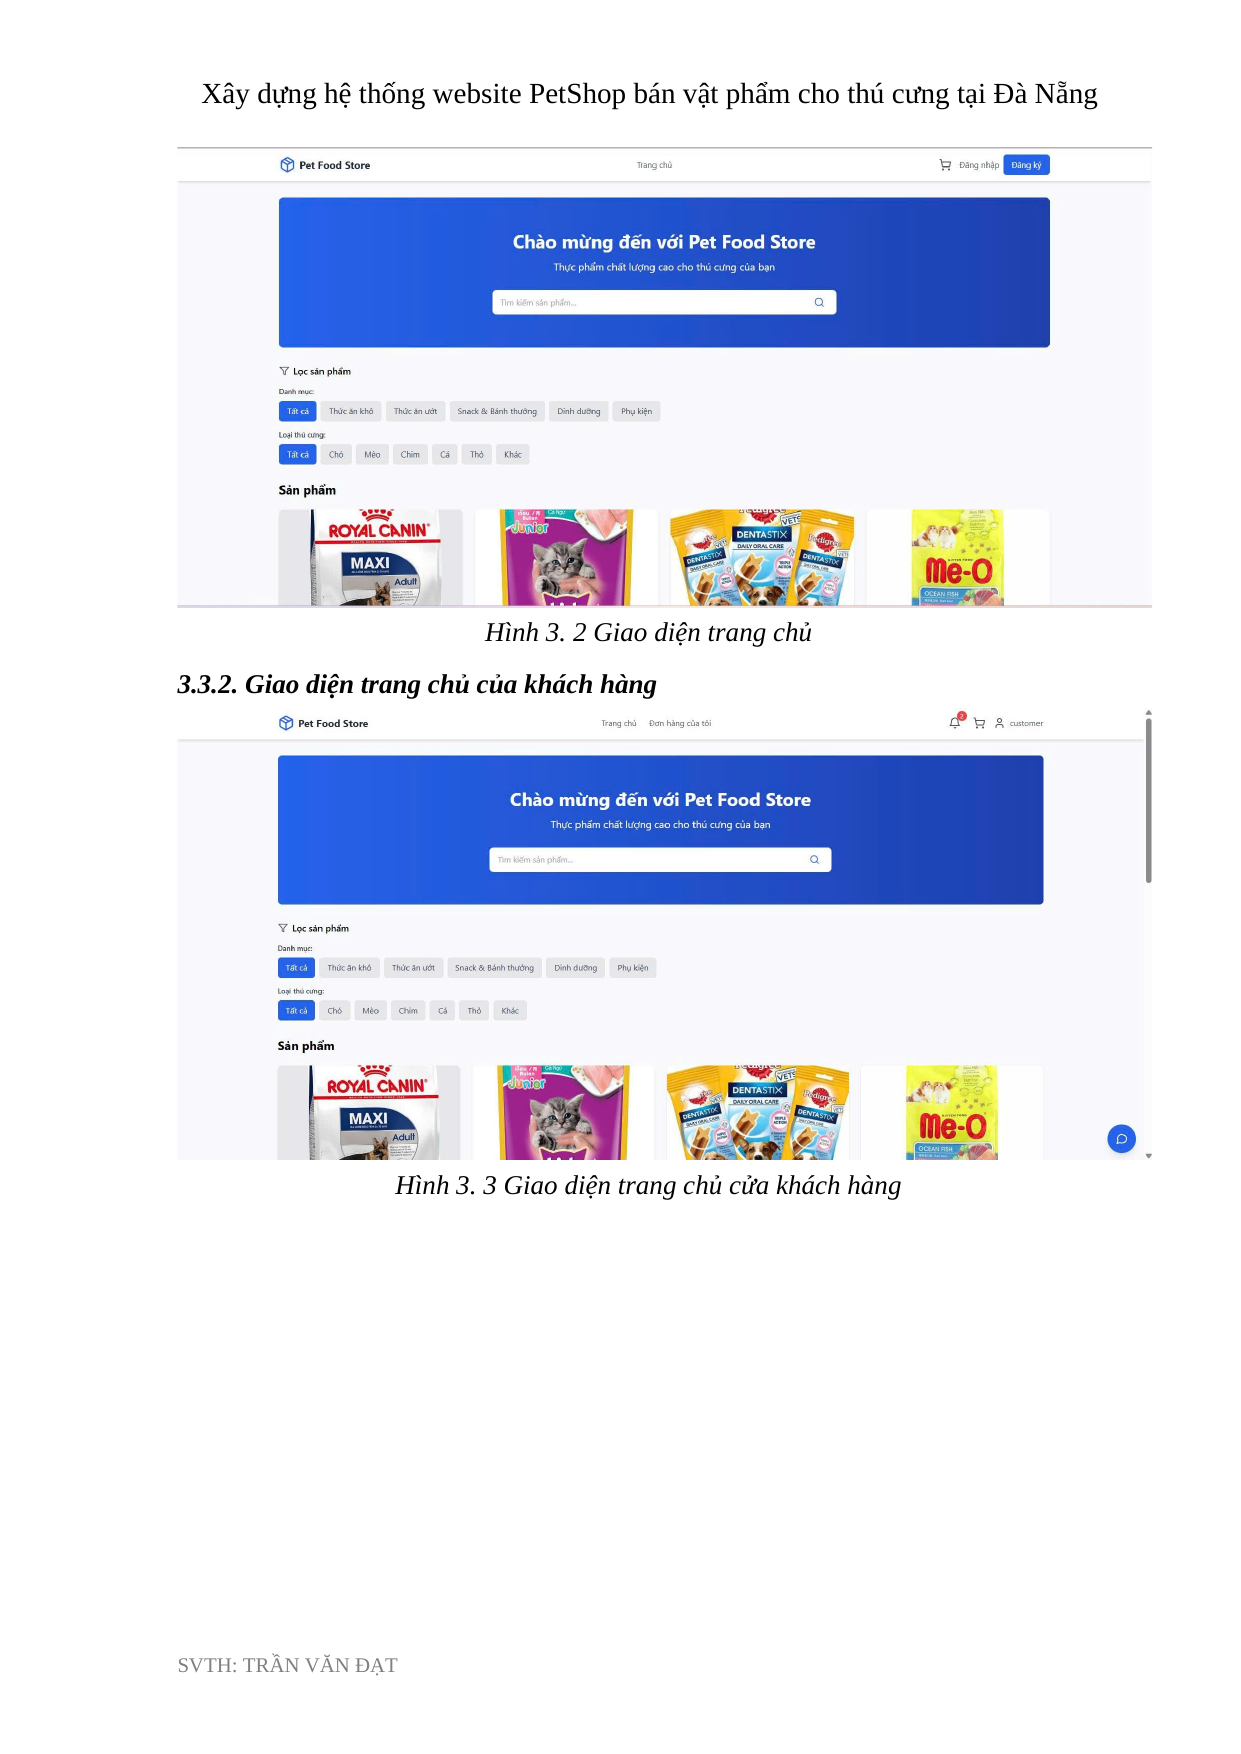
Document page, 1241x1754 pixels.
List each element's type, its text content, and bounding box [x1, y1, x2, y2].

text Hình 3. 2 Giao diện trang chủ [177, 617, 1122, 648]
picture [177, 147, 1153, 608]
text Hình 3. 3 Giao diện trang chủ cửa khách hàng [177, 1169, 1122, 1200]
picture [177, 708, 1153, 1160]
list Giao diện trang chủ của khách hàng [177, 668, 1122, 700]
